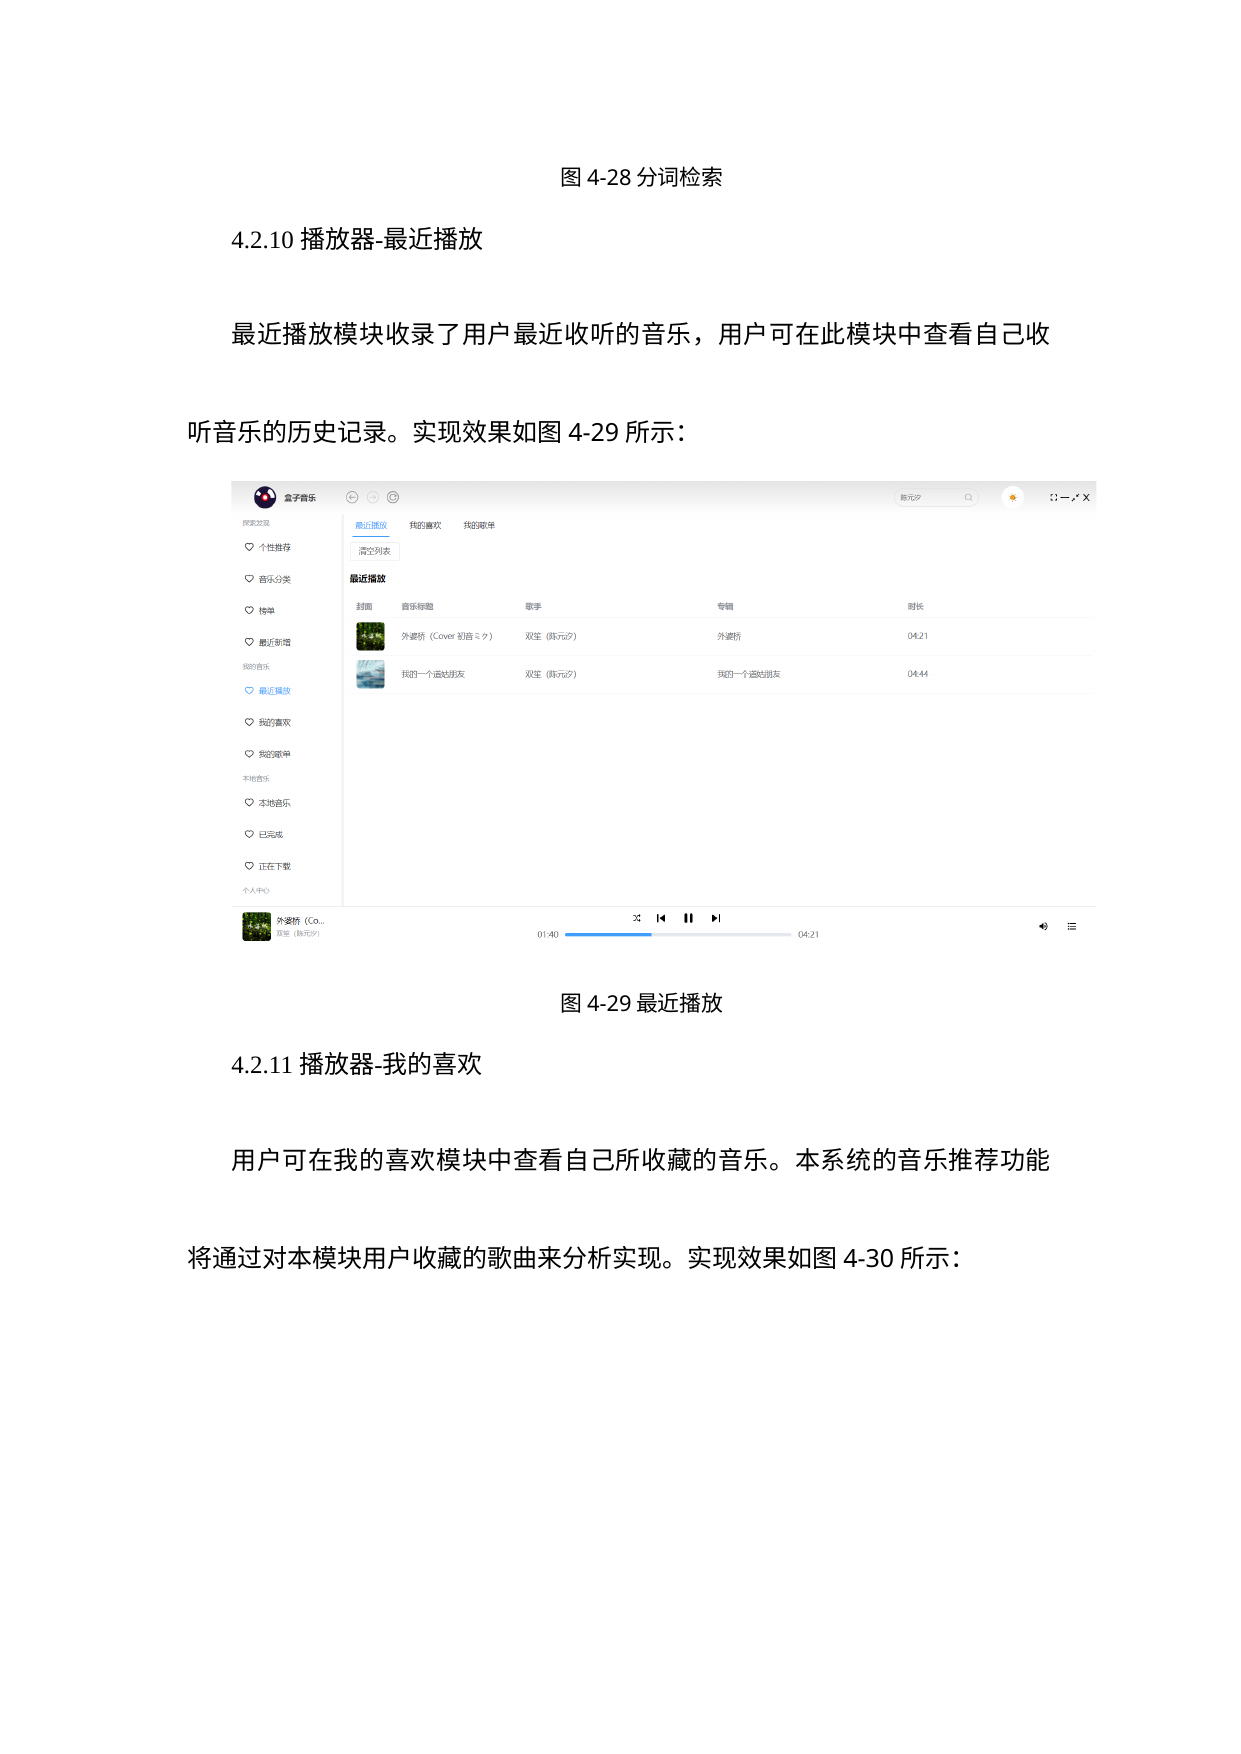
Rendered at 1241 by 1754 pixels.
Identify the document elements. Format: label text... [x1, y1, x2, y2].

text 4.2.10 播放器-最近播放 [212, 205, 1028, 270]
text 4.2.11 播放器-我的喜欢 [212, 1031, 1028, 1096]
text 图4-29最近播放 [187, 986, 1053, 1018]
text 用户可在我的喜欢模块中查看自己所收藏的音乐。本系统的音乐推荐功能将通过对本模块用户收藏的歌曲来分析实现。实现效果如图 4-30 所示： [187, 1126, 1053, 1289]
picture [231, 481, 1097, 946]
text 图4-28分词检索 [187, 160, 1053, 192]
text 最近播放模块收录了用户最近收听的音乐，用户可在此模块中查看自己收听音乐的历史记录。实现效果如图 4-29 所示： [187, 300, 1053, 463]
